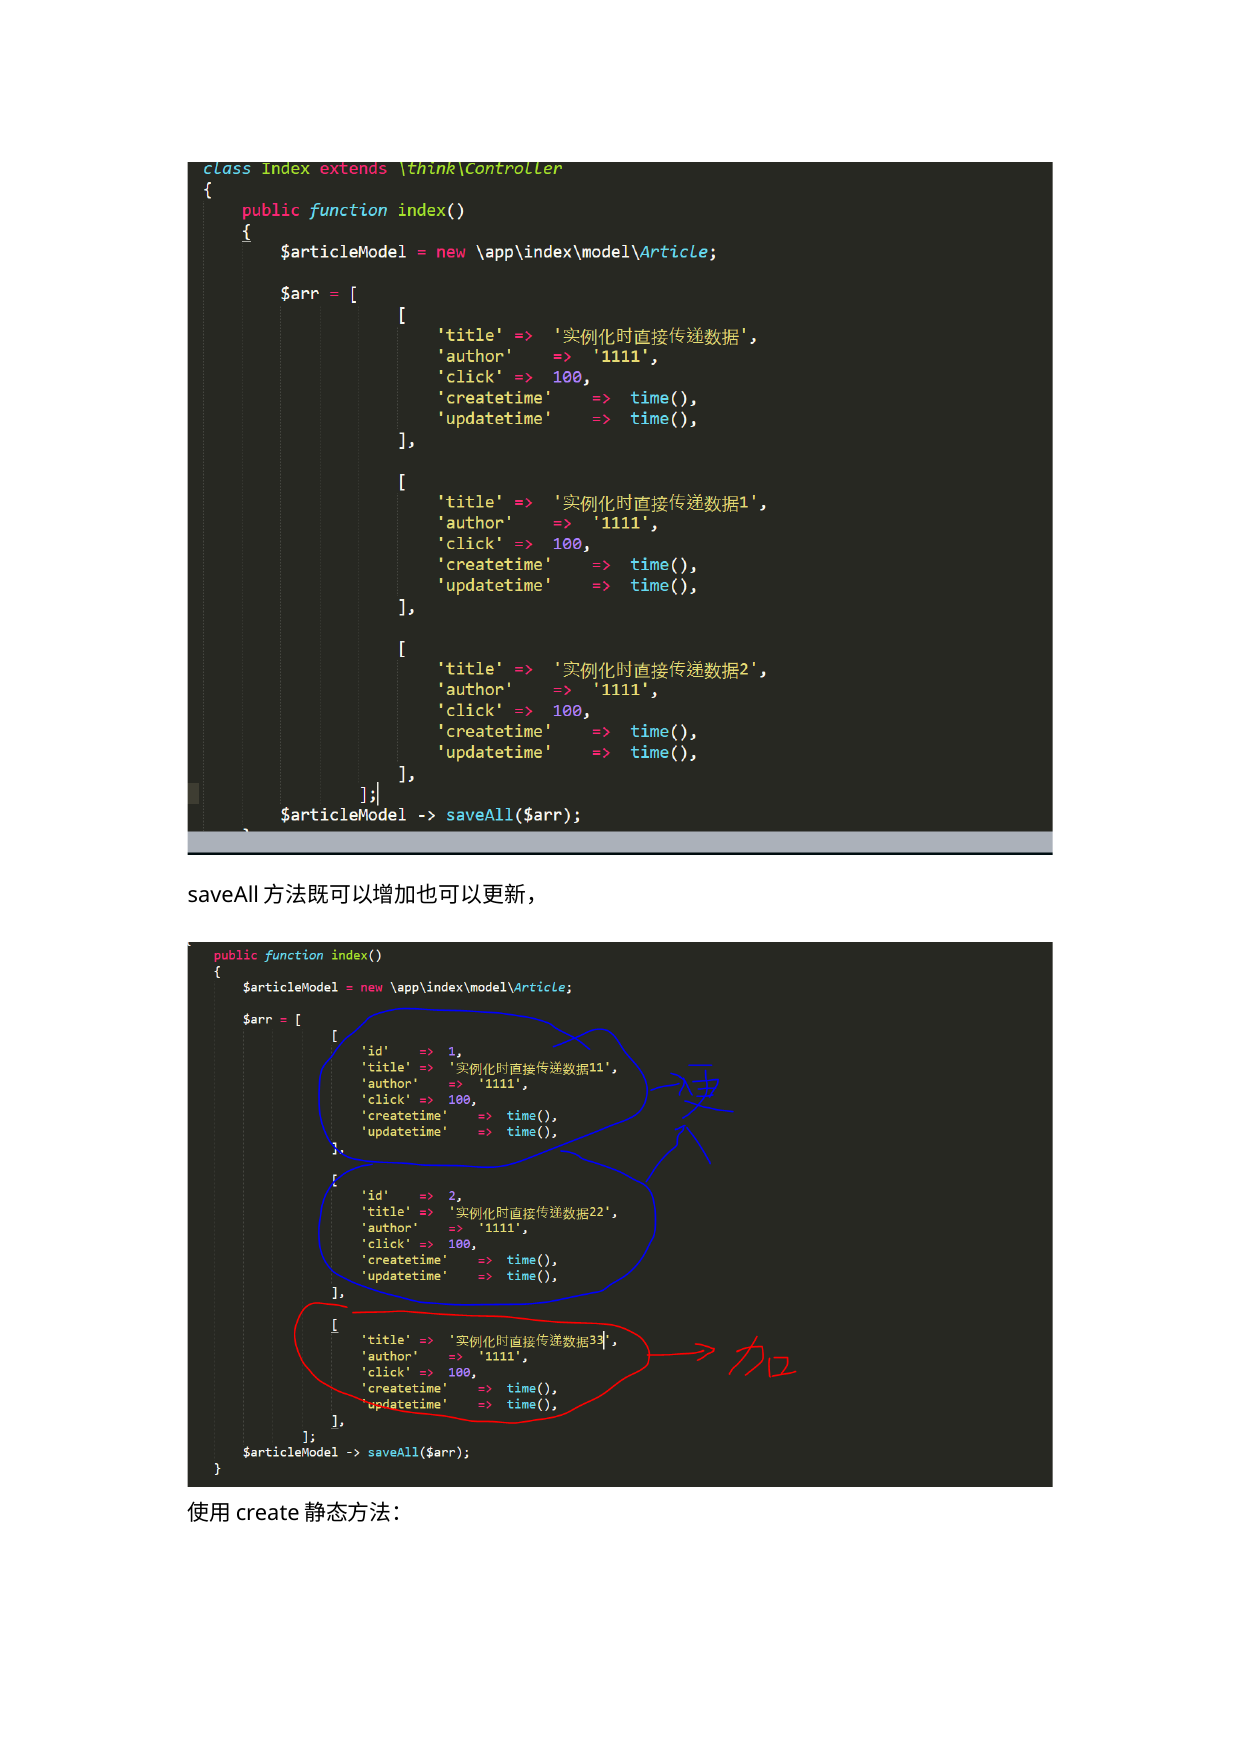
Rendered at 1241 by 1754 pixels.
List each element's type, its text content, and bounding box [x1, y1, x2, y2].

picture [187, 942, 1053, 1487]
text saveAll方法既可以增加也可以更新， [187, 877, 1053, 909]
picture [187, 162, 1053, 855]
text 使用create静态方法： [187, 1494, 1053, 1527]
